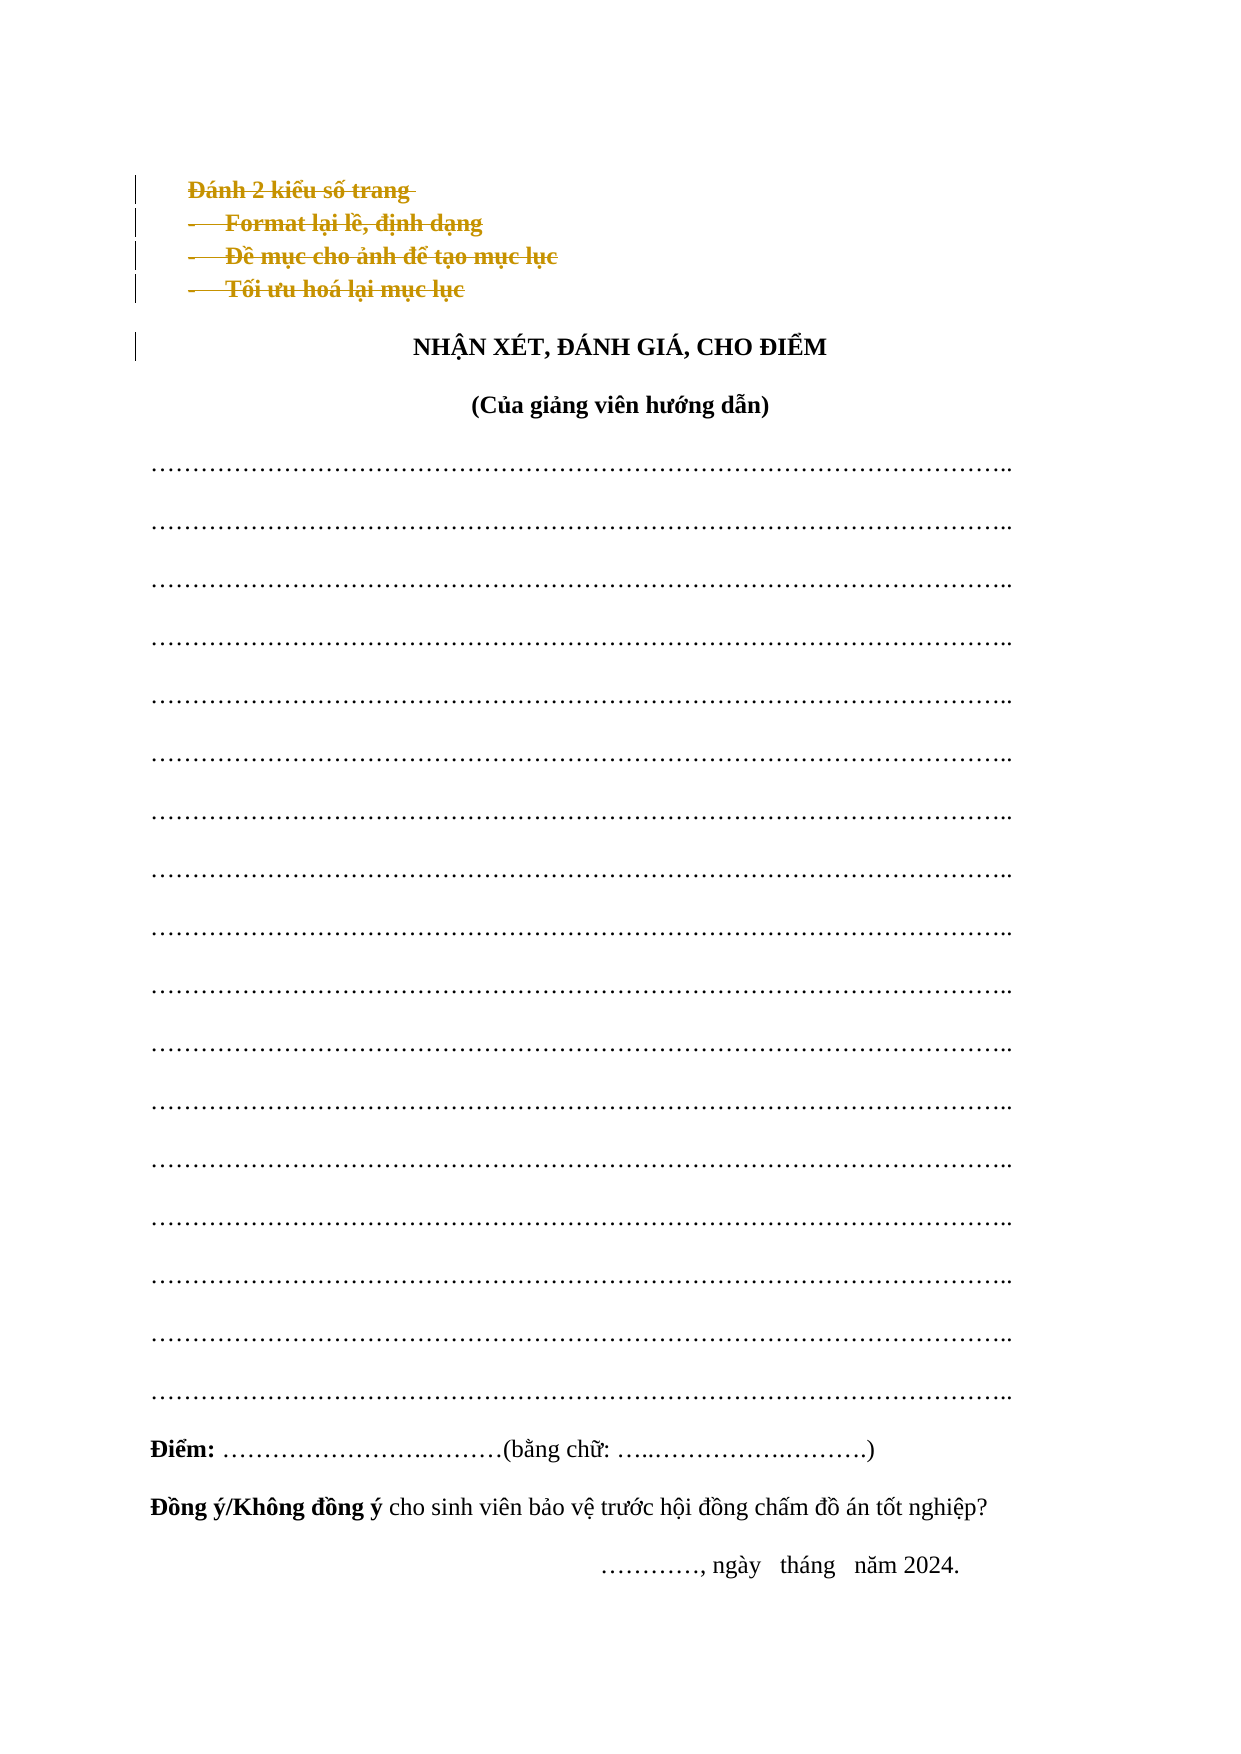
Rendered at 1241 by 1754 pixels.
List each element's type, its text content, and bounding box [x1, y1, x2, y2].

text …………, ngày tháng năm 2024. [150, 1551, 1090, 1579]
text ………………………………………………………………………………………….. [150, 738, 1090, 767]
text ………………………………………………………………………………………….. [150, 854, 1090, 883]
text Đồng ý/Không đồng ý cho sinh viên bảo vệ trước hội đồng chấm đồ án tốt nghiệp? [150, 1492, 1090, 1521]
text NHẬN XÉT, ĐÁNH GIÁ, CHO ĐIỂM [150, 332, 1090, 361]
text ………………………………………………………………………………………….. [150, 448, 1090, 477]
text ………………………………………………………………………………………….. [150, 1028, 1090, 1057]
text ………………………………………………………………………………………….. [150, 1260, 1090, 1289]
text (Của giảng viên hướng dẫn) [150, 390, 1090, 419]
text ………………………………………………………………………………………….. [150, 1318, 1090, 1347]
text ………………………………………………………………………………………….. [150, 564, 1090, 593]
text ………………………………………………………………………………………….. [150, 622, 1090, 651]
text ………………………………………………………………………………………….. [150, 680, 1090, 709]
text ………………………………………………………………………………………….. [150, 1144, 1090, 1173]
text ………………………………………………………………………………………….. [150, 506, 1090, 535]
text ………………………………………………………………………………………….. [150, 1086, 1090, 1115]
text Điểm: …………………….………(bằng chữ: …..…………….……….) [150, 1434, 1090, 1463]
text ………………………………………………………………………………………….. [150, 1202, 1090, 1231]
text ………………………………………………………………………………………….. [150, 796, 1090, 825]
text ………………………………………………………………………………………….. [150, 912, 1090, 941]
text ………………………………………………………………………………………….. [150, 1376, 1090, 1405]
text ………………………………………………………………………………………….. [150, 970, 1090, 999]
